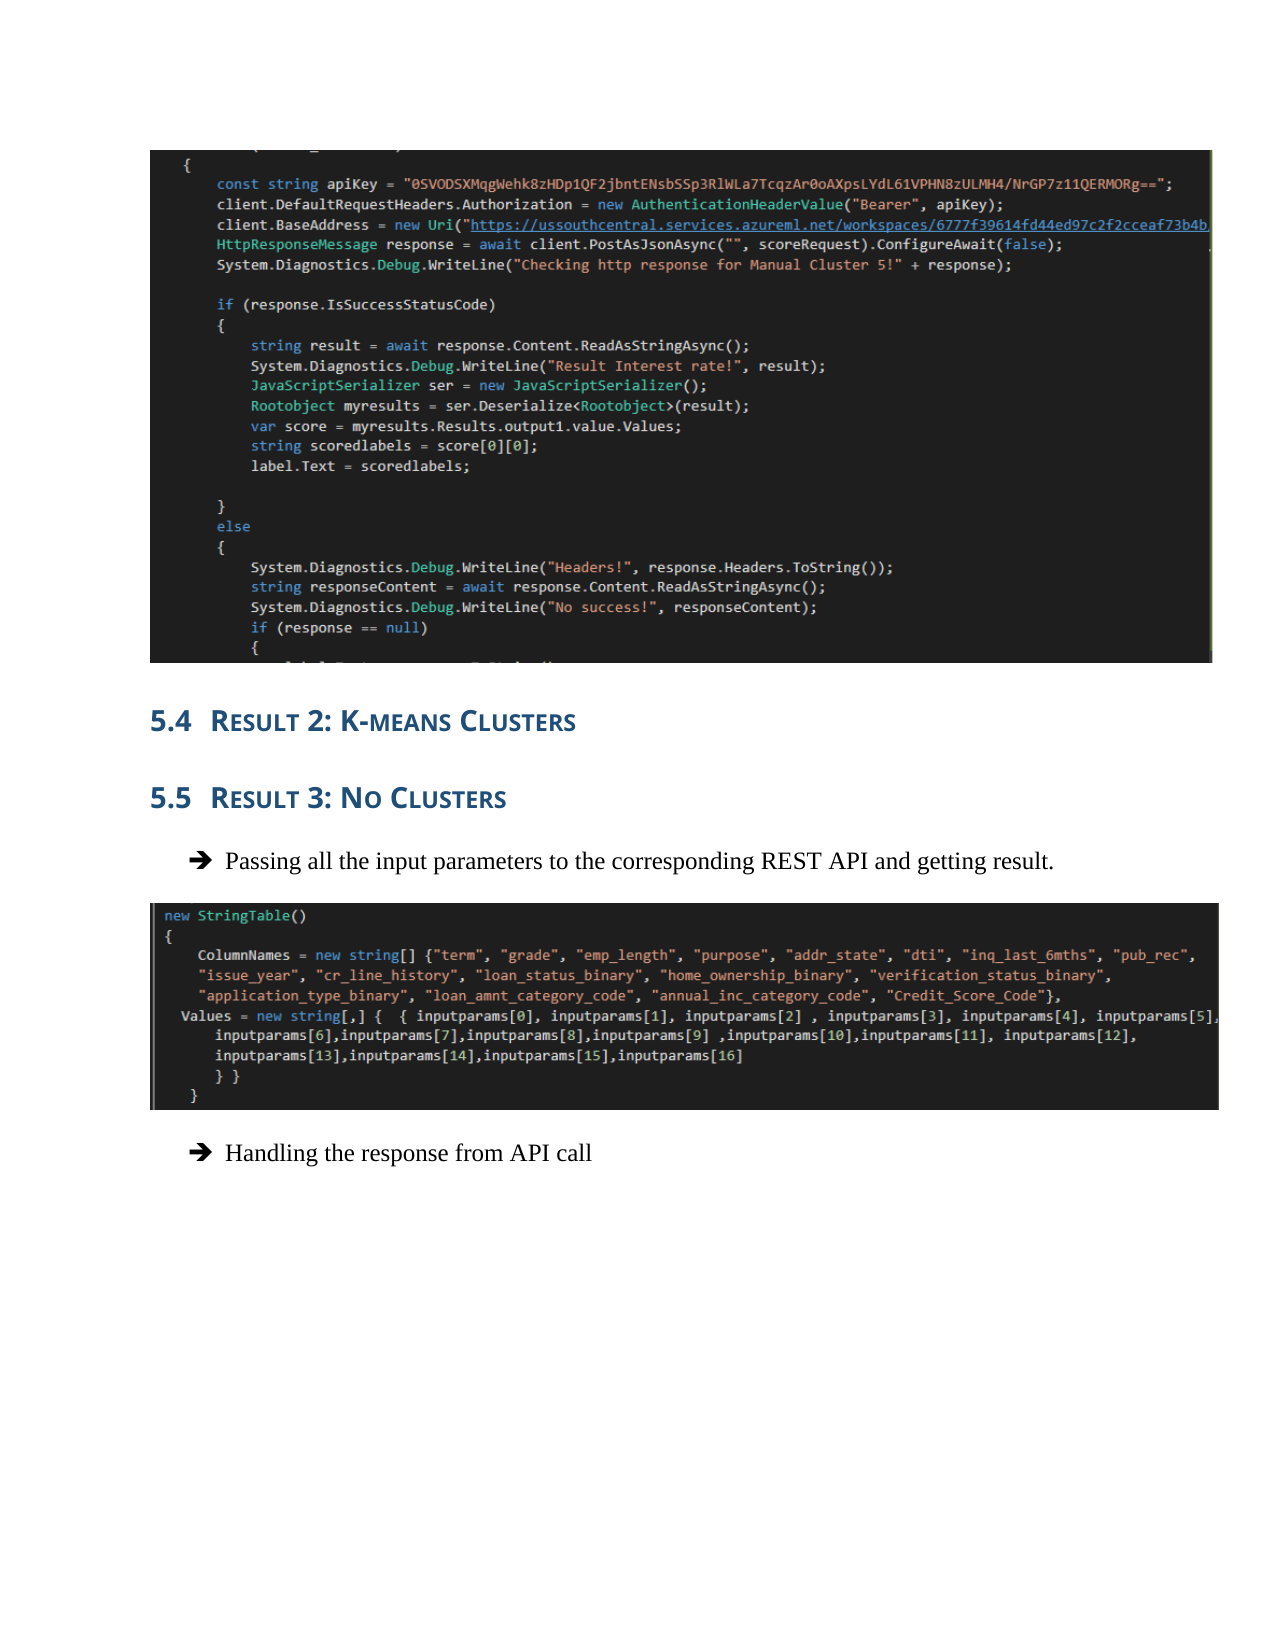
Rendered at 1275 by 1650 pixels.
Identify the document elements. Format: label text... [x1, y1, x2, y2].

subtitle Result 2: K-means Clusters [150, 700, 1125, 740]
list Handling the response from API call [187, 1138, 1125, 1167]
list Passing all the input parameters to the corresponding REST API and getting result. [187, 846, 1125, 875]
picture [150, 903, 1219, 1110]
subtitle Result 3: No Clusters [150, 777, 1125, 817]
picture [150, 150, 1213, 663]
